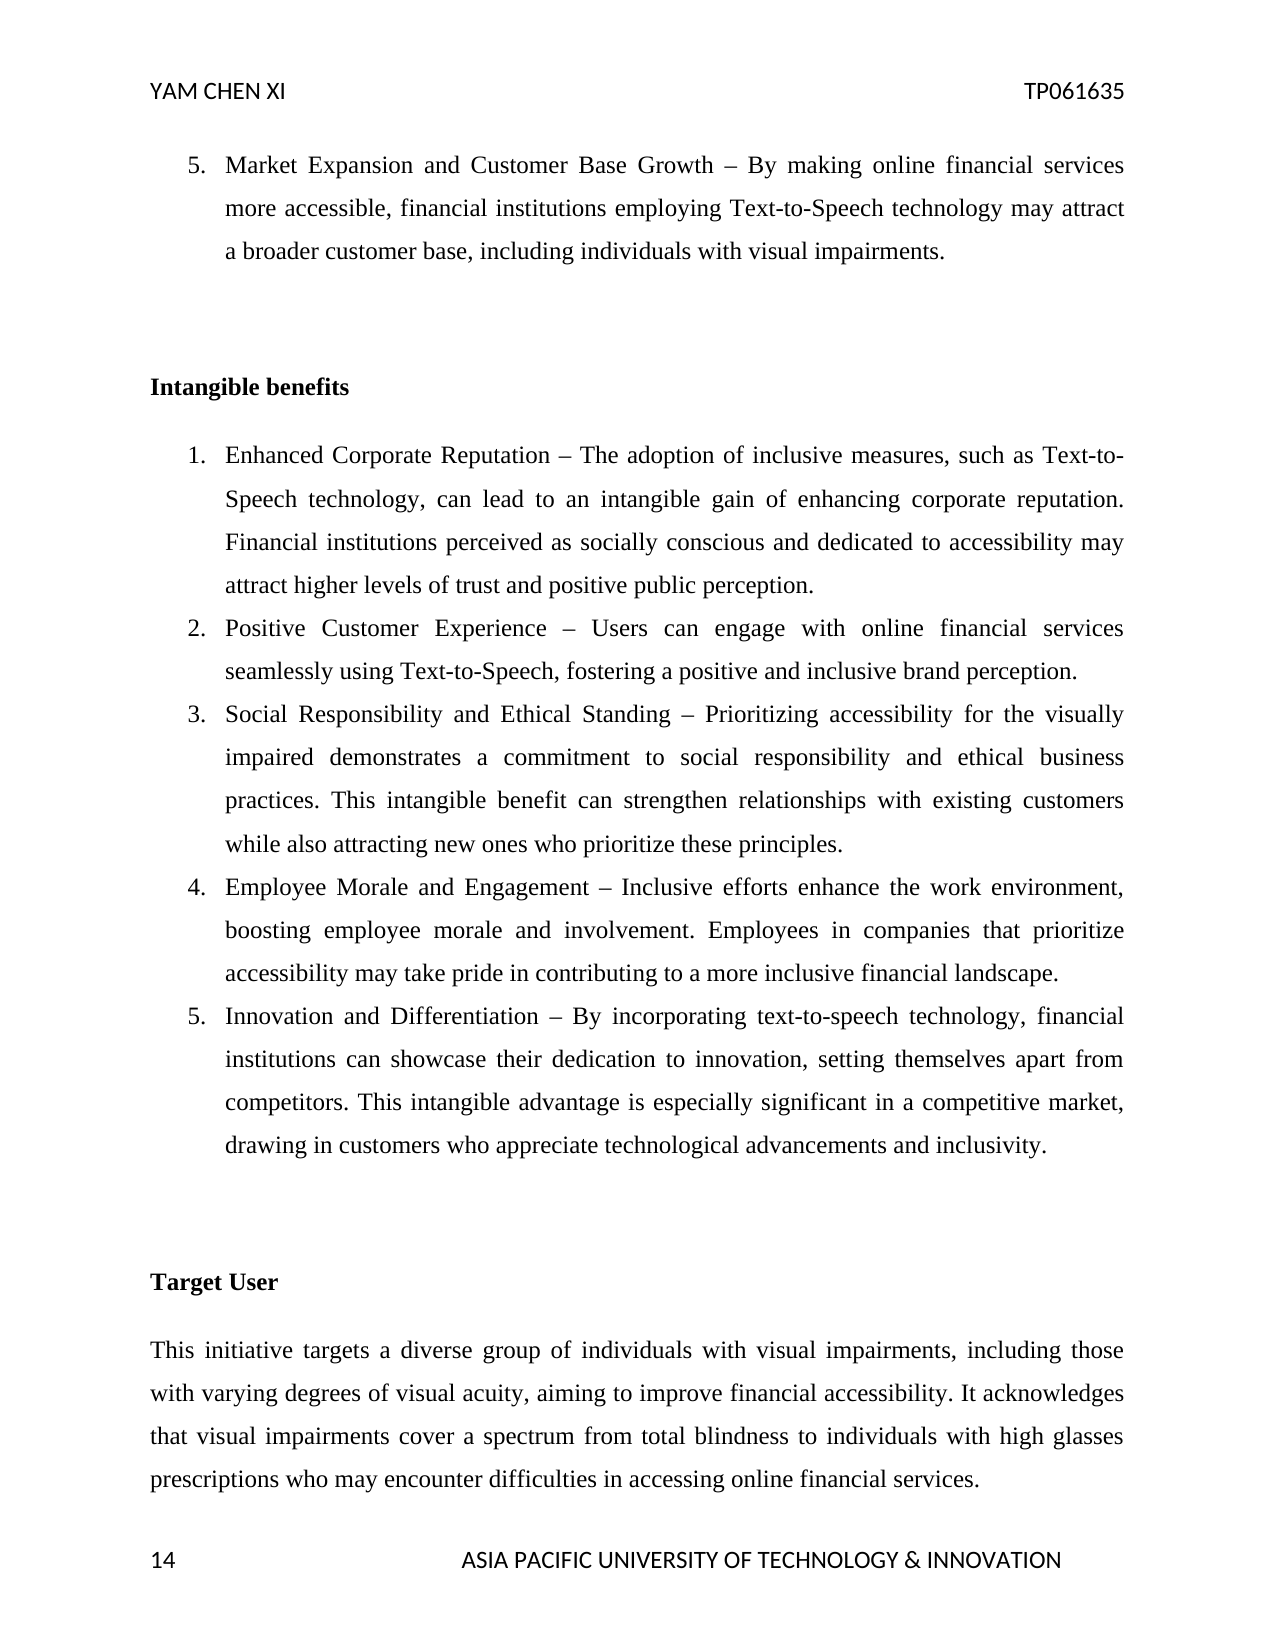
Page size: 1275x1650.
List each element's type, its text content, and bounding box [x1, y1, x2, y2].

text Target User [150, 1267, 1125, 1296]
list Market Expansion and Customer Base Growth – By making online financial services more accessible, financial institutions employing Text-to-Speech technology may attract a broader customer base, including individuals with visual impairments. [187, 150, 1125, 265]
list Enhanced Corporate Reputation – The adoption of inclusive measures, such as Text-to-Speech technology, can lead to an intangible gain of enhancing corporate reputation. Financial institutions perceived as socially conscious and dedicated to accessibility may attract higher levels of trust and positive public perception. [187, 441, 1125, 599]
list Employee Morale and Engagement – Inclusive efforts enhance the work environment, boosting employee morale and involvement. Employees in companies that prioritize accessibility may take pride in contributing to a more inclusive financial landscape. [187, 872, 1125, 987]
text Intangible benefits [150, 372, 1125, 401]
text This initiative targets a diverse group of individuals with visual impairments, including those with varying degrees of visual acuity, aiming to improve financial accessibility. It acknowledges that visual impairments cover a spectrum from total blindness to individuals with high glasses prescriptions who may encounter difficulties in accessing online financial services. [150, 1335, 1125, 1493]
list Innovation and Differentiation – By incorporating text-to-speech technology, financial institutions can showcase their dedication to innovation, setting themselves apart from competitors. This intangible advantage is especially significant in a competitive market, drawing in customers who appreciate technological advancements and inclusivity. [187, 1001, 1125, 1159]
list Positive Customer Experience – Users can engage with online financial services seamlessly using Text-to-Speech, fostering a positive and inclusive brand perception. [187, 613, 1125, 685]
list Social Responsibility and Ethical Standing – Prioritizing accessibility for the visually impaired demonstrates a commitment to social responsibility and ethical business practices. This intangible benefit can strengthen relationships with existing customers while also attracting new ones who prioritize these principles. [187, 699, 1125, 857]
